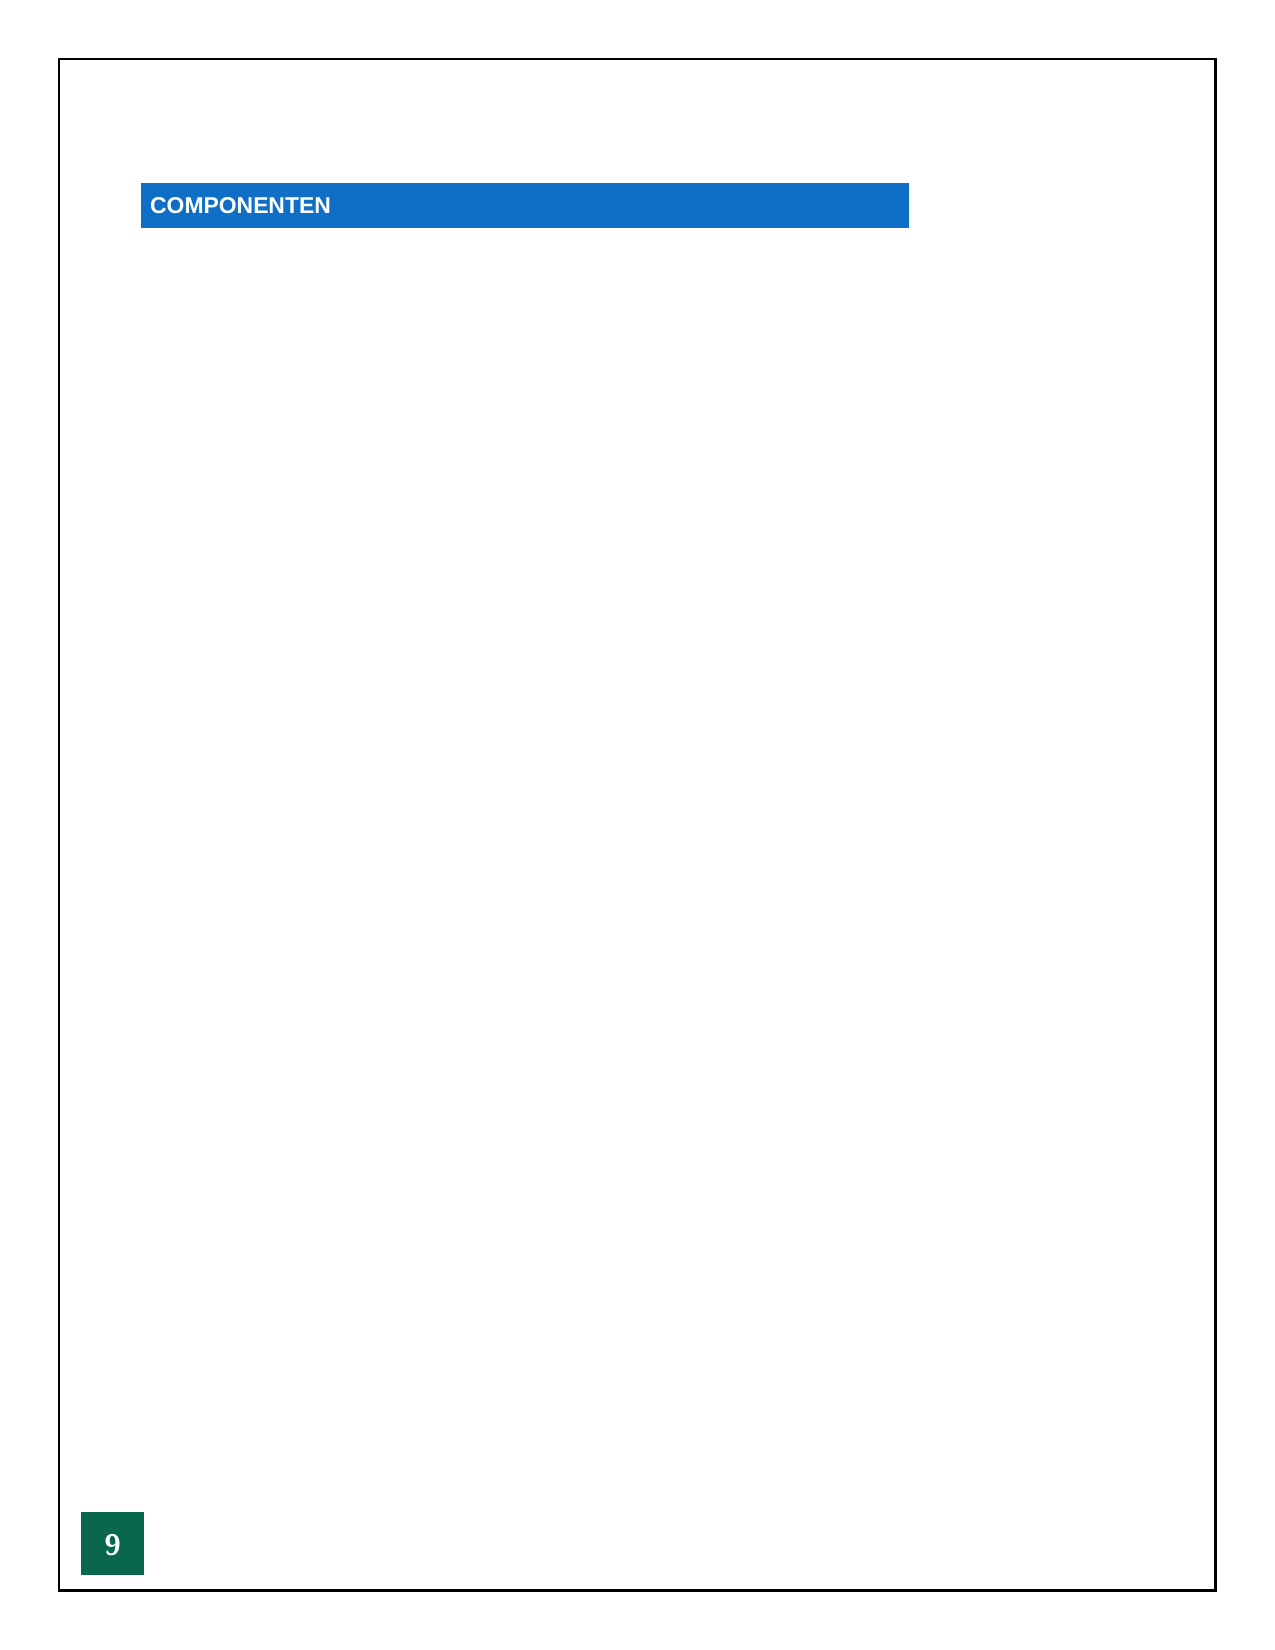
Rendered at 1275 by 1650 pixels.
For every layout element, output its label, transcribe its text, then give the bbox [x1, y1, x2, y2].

subtitle Componenten [142, 184, 908, 227]
